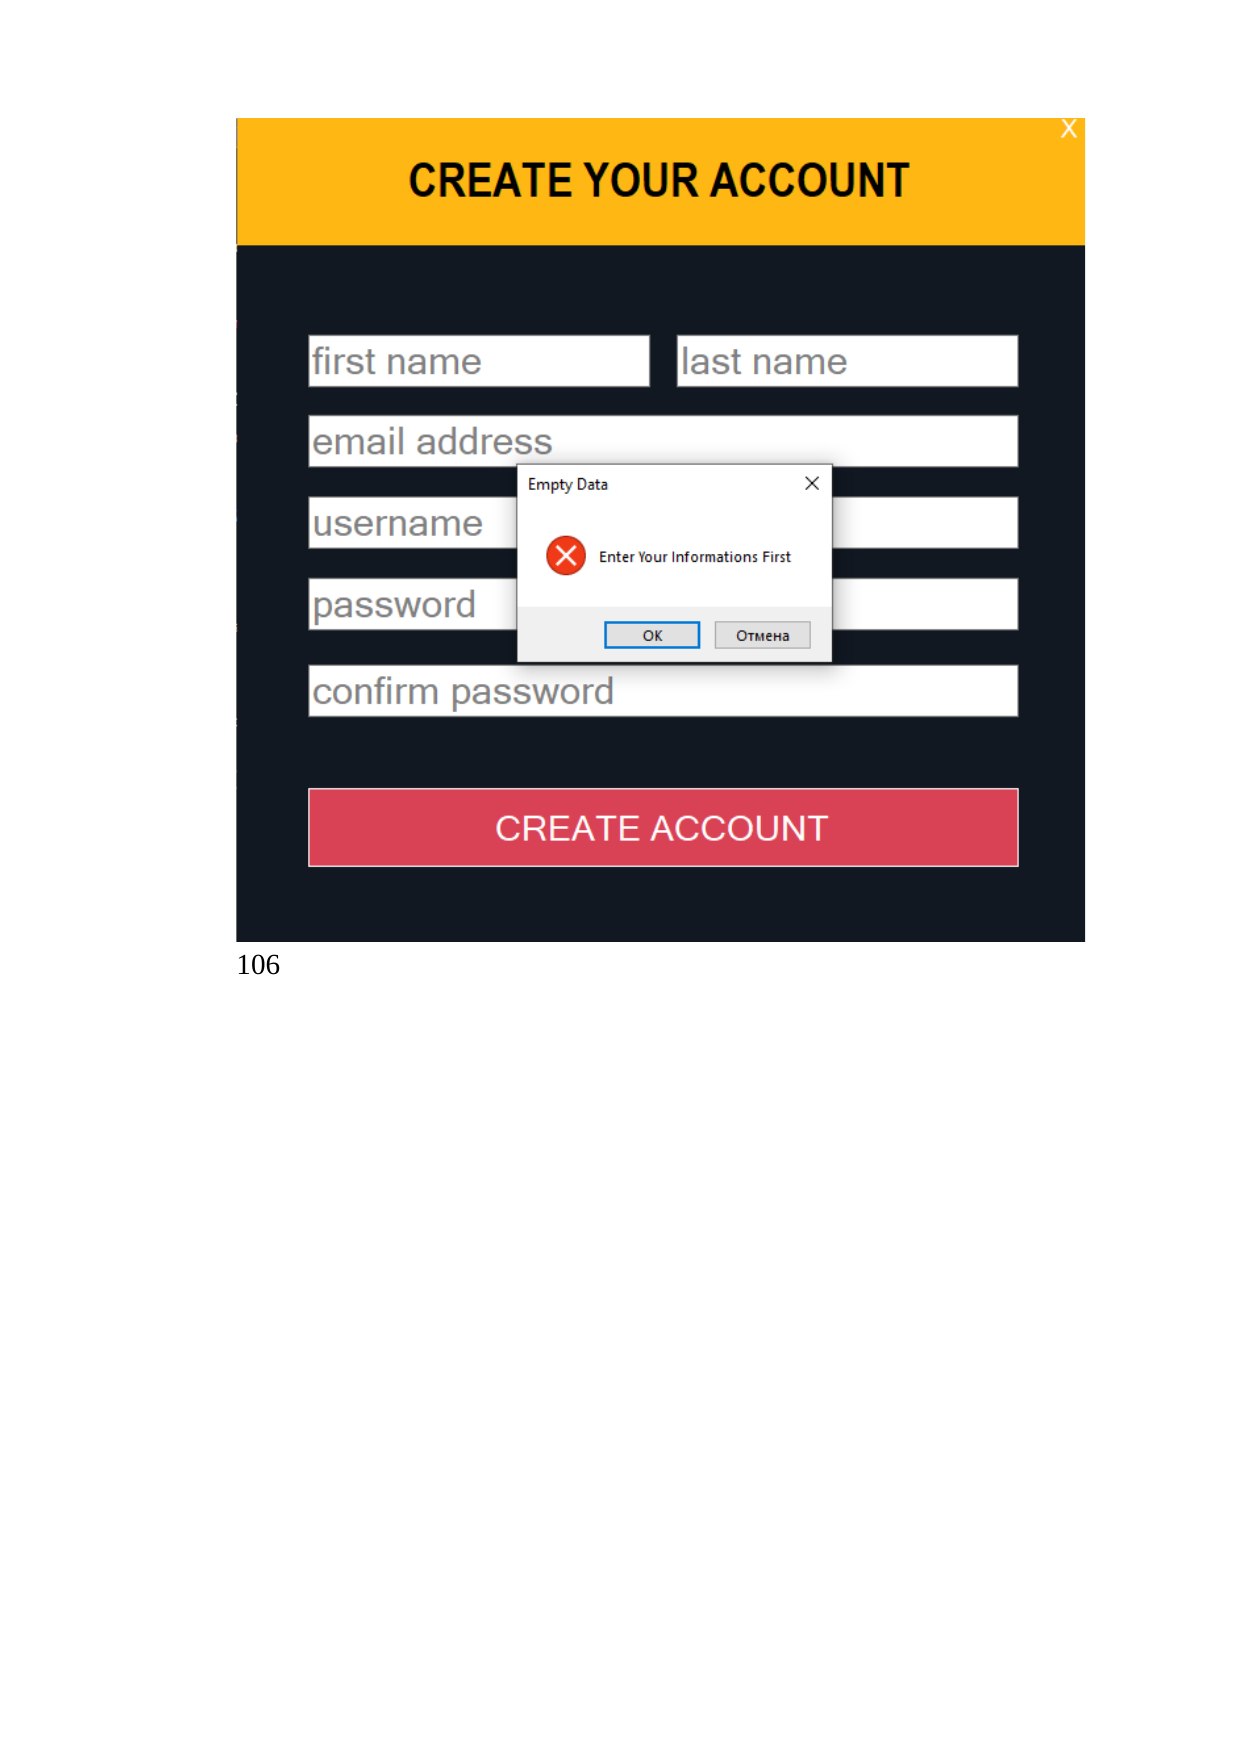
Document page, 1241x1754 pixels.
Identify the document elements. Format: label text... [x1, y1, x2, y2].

picture [236, 118, 1086, 942]
text 106 [177, 947, 1152, 981]
